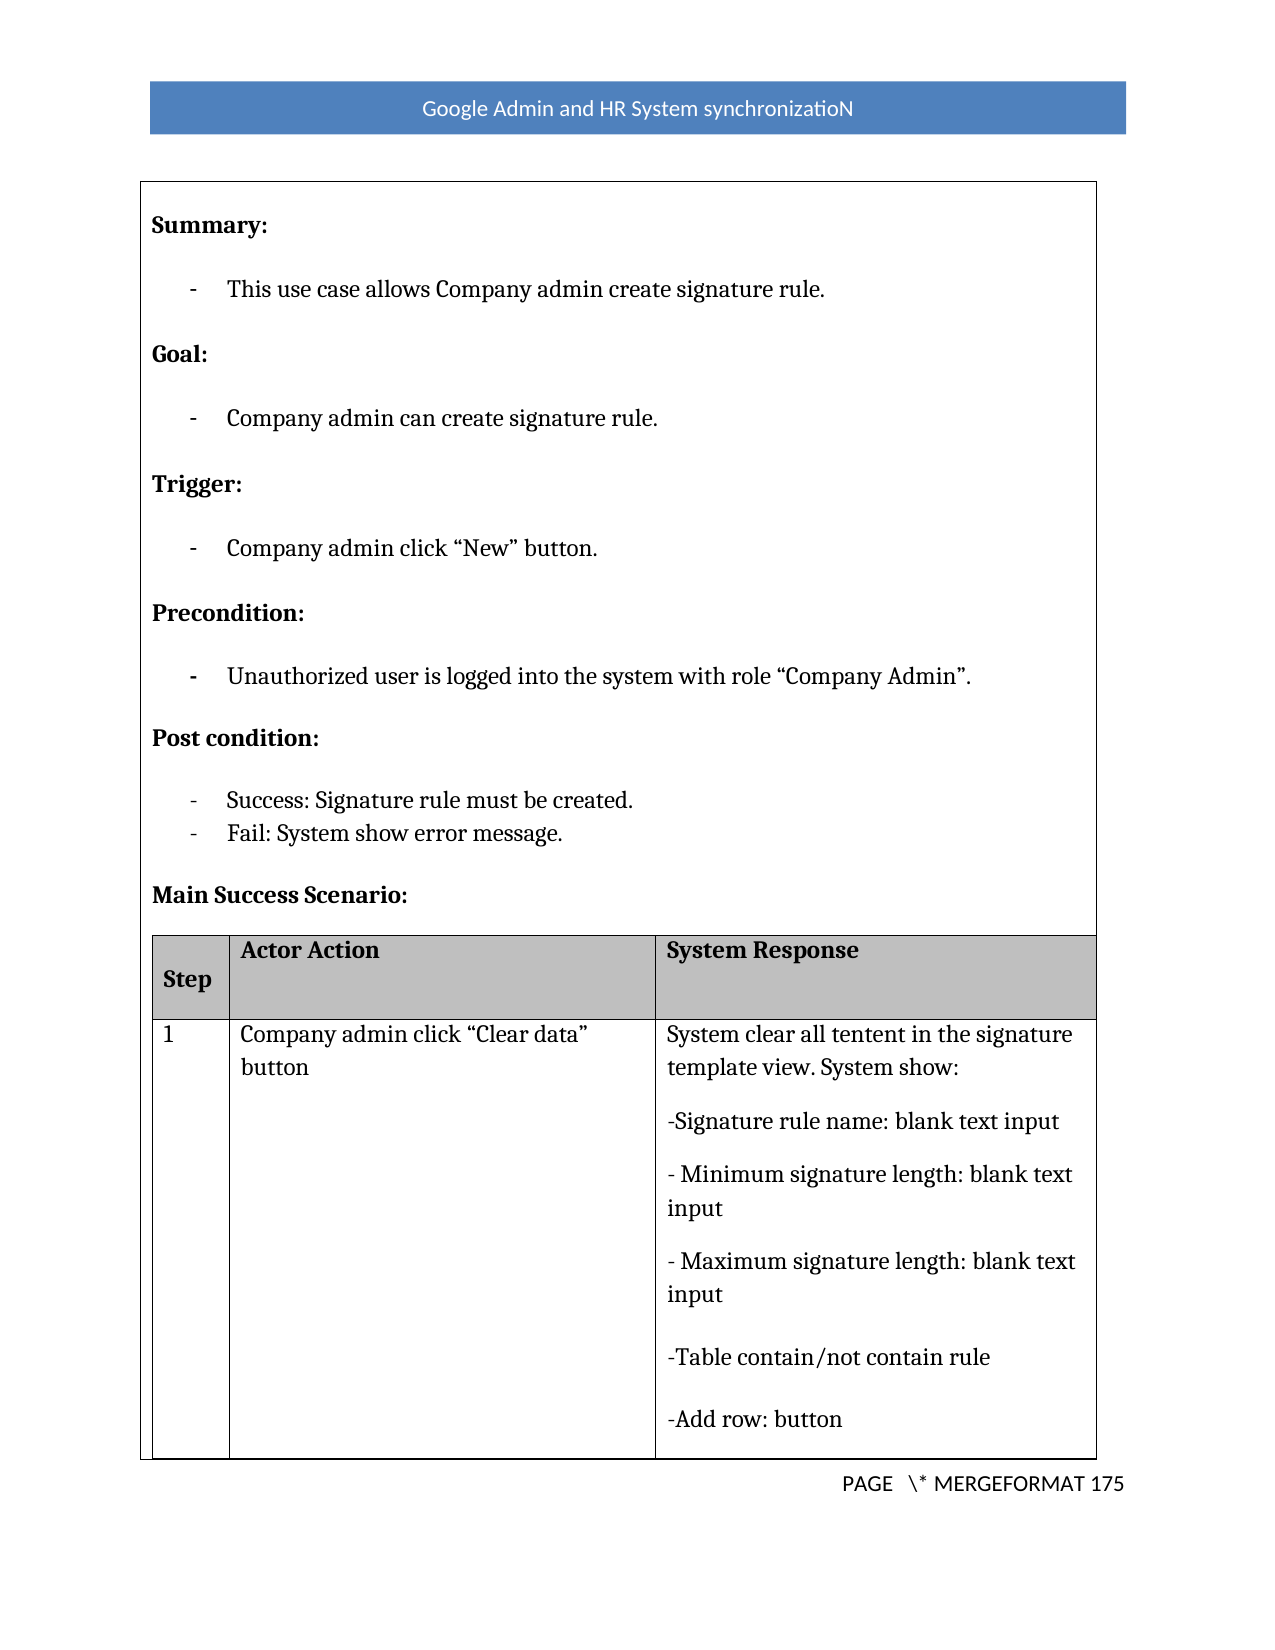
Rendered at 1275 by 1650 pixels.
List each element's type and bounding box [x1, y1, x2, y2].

table_cell [141, 182, 1096, 1459]
